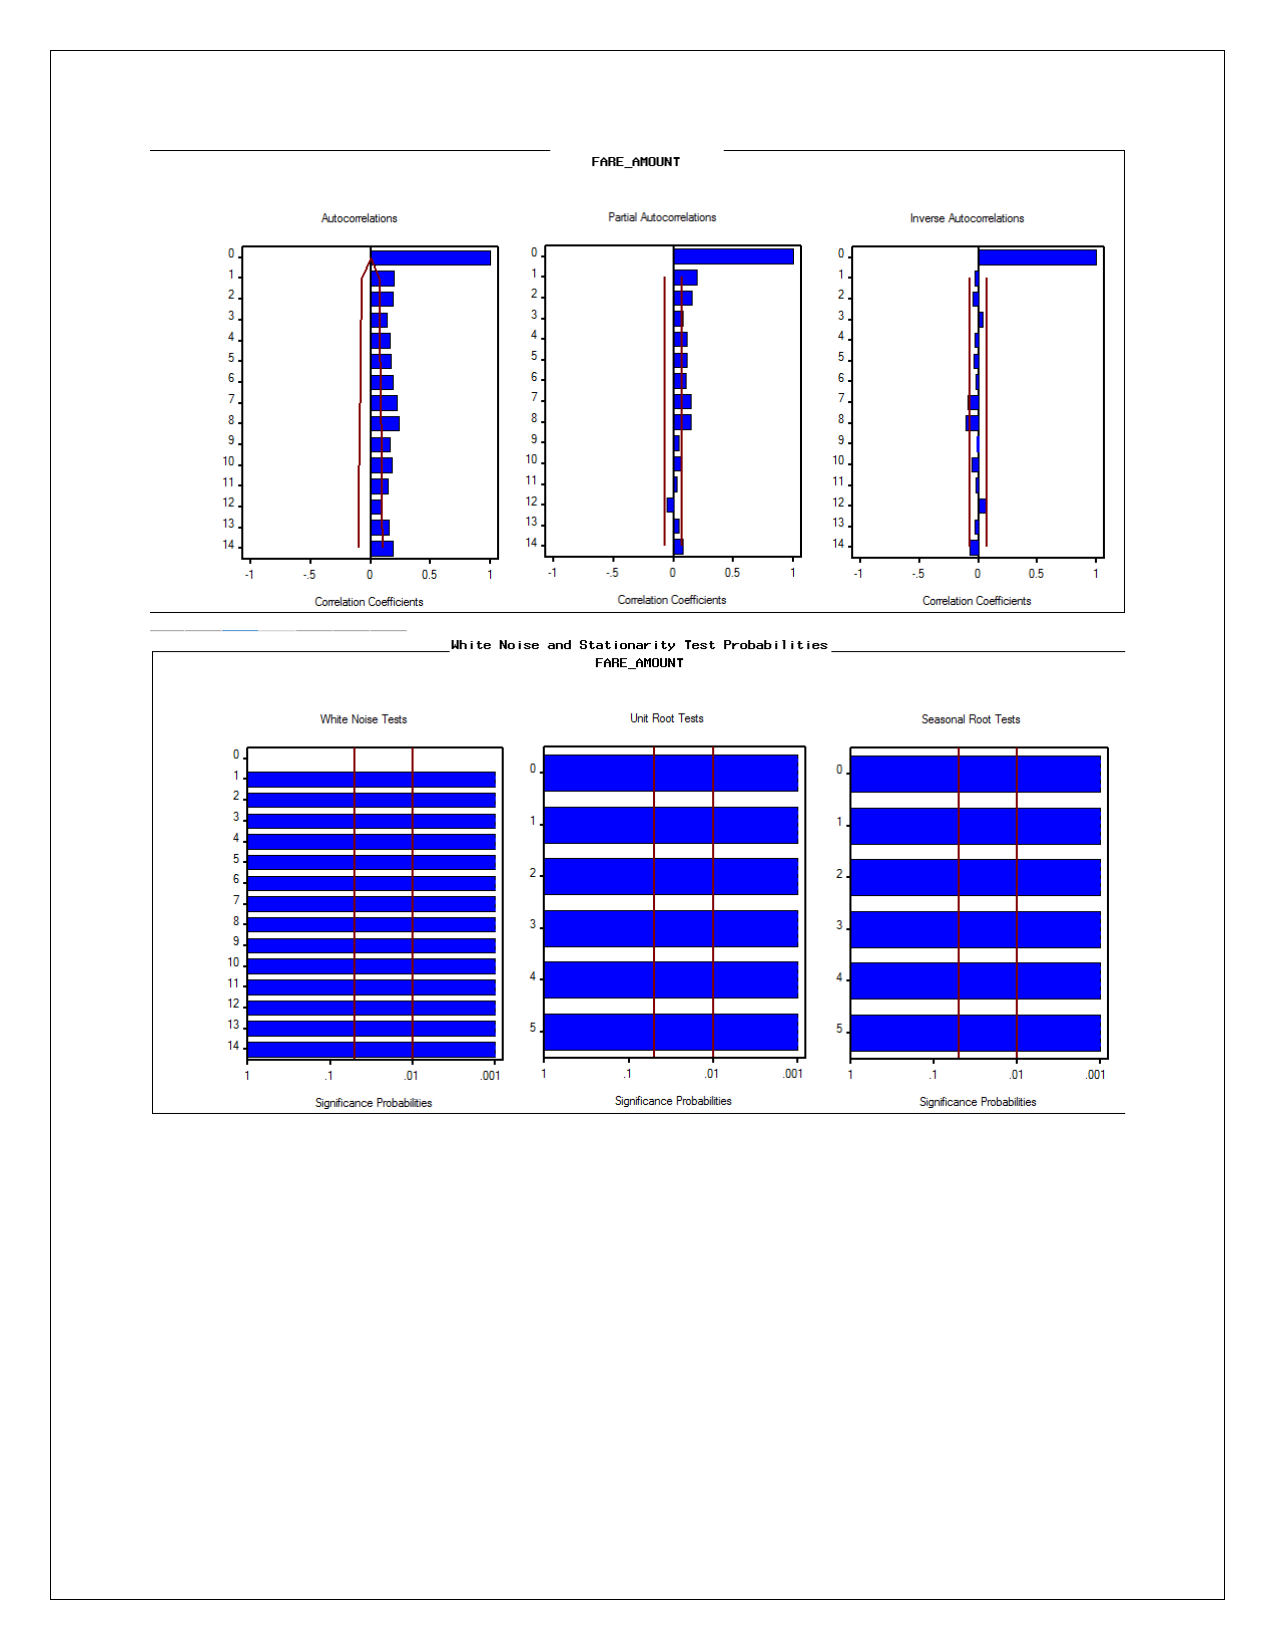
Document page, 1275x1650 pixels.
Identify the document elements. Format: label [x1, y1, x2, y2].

picture [150, 630, 1125, 1116]
picture [150, 150, 1125, 614]
